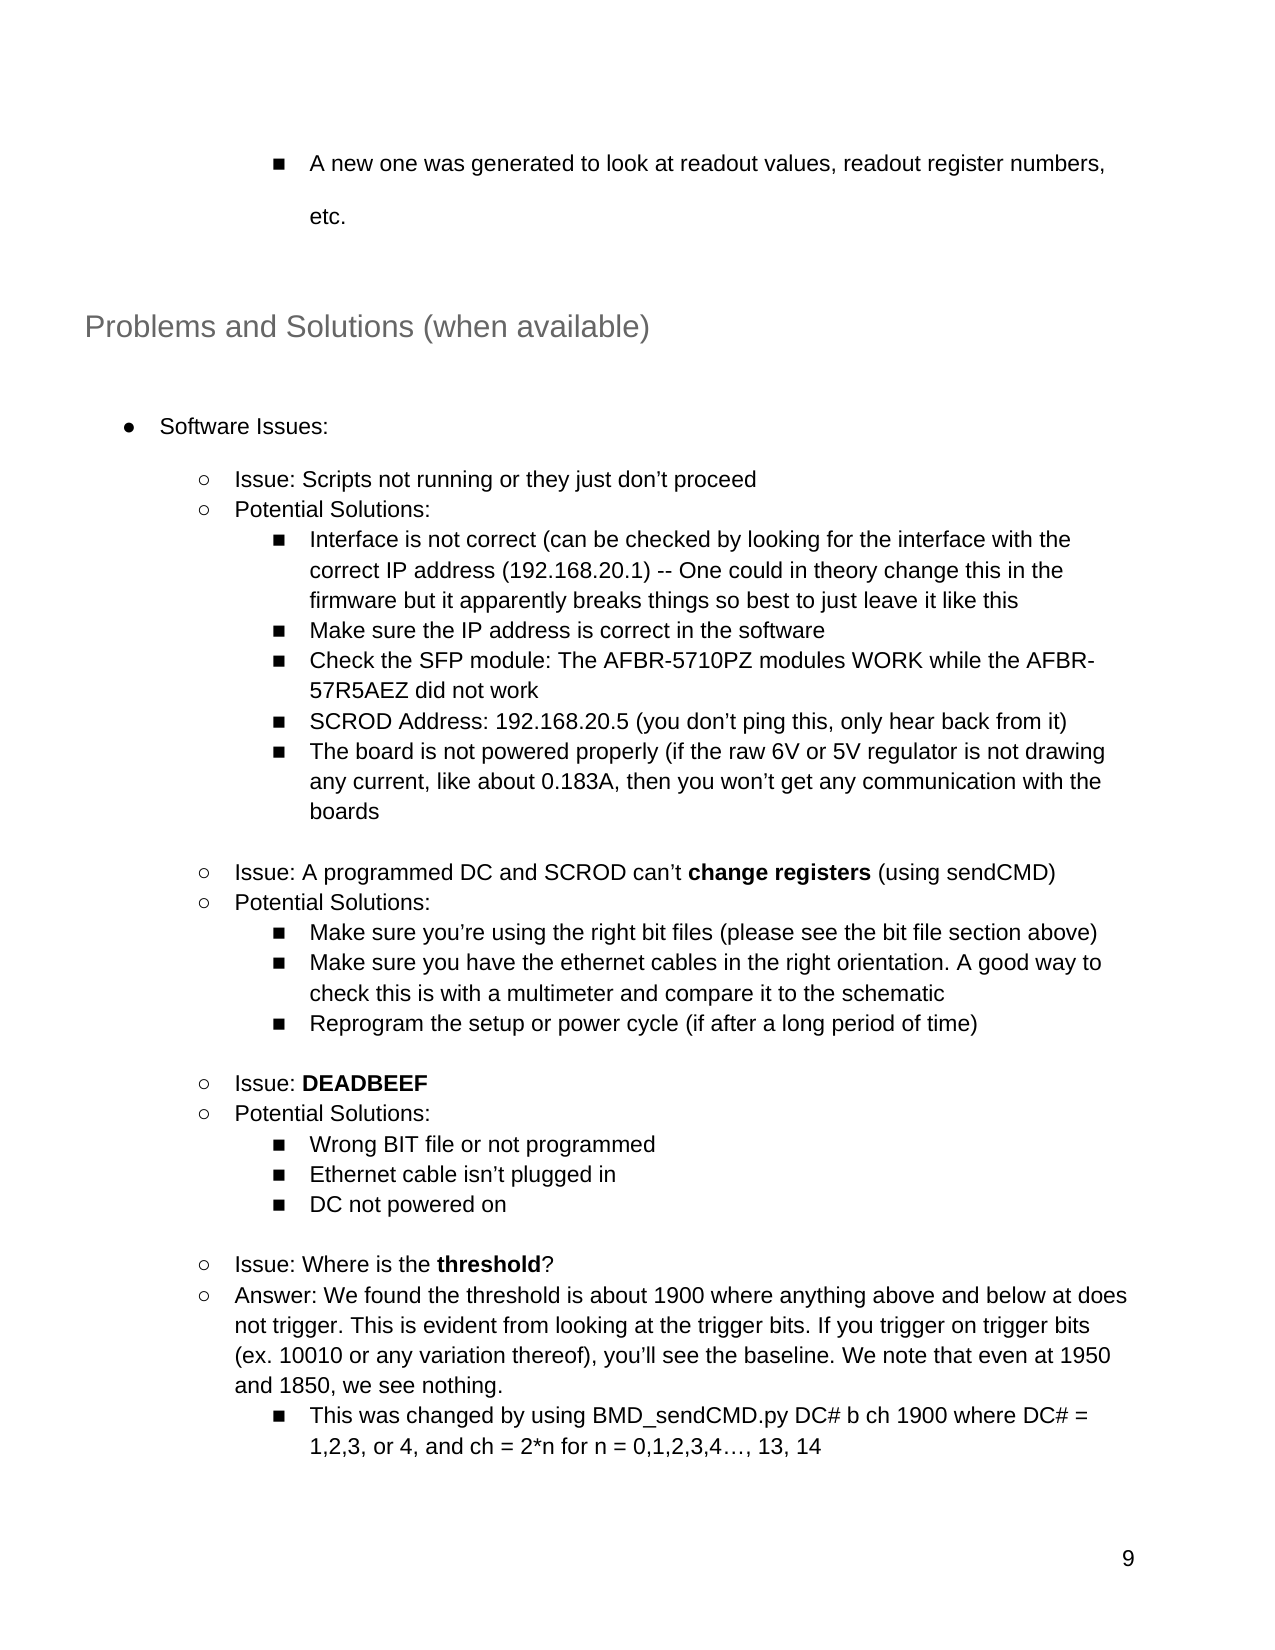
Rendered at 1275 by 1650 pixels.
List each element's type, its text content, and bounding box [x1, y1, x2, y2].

list Potential Solutions: [197, 496, 1134, 523]
list Make sure you’re using the right bit files (please see the bit file section above) [272, 919, 1134, 946]
list Potential Solutions: [197, 889, 1134, 915]
list Issue: A programmed DC and SCROD can’t change registers (using sendCMD) [197, 859, 1134, 885]
list SCROD Address: 192.168.20.5 (you don’t ping this, only hear back from it) [272, 708, 1134, 734]
list Issue: DEADBEEF [197, 1070, 1134, 1097]
list Software Issues: [122, 413, 1134, 440]
list Make sure you have the ethernet cables in the right orientation. A good way to check this is with a multimeter and compare it to the schematic [272, 949, 1134, 1006]
list Wrong BIT file or not programmed [272, 1131, 1134, 1157]
subtitle Problems and Solutions (when available) [84, 308, 1134, 344]
list DC not powered on [272, 1191, 1134, 1217]
list A new one was generated to look at readout values, readout register numbers, etc. [272, 150, 1134, 229]
list Ethernet cable isn’t plugged in [272, 1161, 1134, 1187]
list Answer: We found the threshold is about 1900 where anything above and below at does not trigger. This is evident from looking at the trigger bits. If you trigger on trigger bits (ex. 10010 or any variation thereof), you’ll see the baseline. We note that even at 1950 and 1850, we see nothing. [197, 1282, 1134, 1399]
list Potential Solutions: [197, 1100, 1134, 1127]
list Make sure the IP address is correct in the software [272, 617, 1134, 643]
list Interface is not correct (can be checked by looking for the interface with the correct IP address (192.168.20.1) -- One could in theory change this in the firmware but it apparently breaks things so best to just leave it like this [272, 526, 1134, 613]
list This was changed by using BMD_sendCMD.py DC# b ch 1900 where DC# = 1,2,3, or 4, and ch = 2*n for n = 0,1,2,3,4…, 13, 14 [272, 1402, 1134, 1459]
list Issue: Scripts not running or they just don’t proceed [197, 466, 1134, 492]
list The board is not powered properly (if the raw 6V or 5V regulator is not drawing any current, like about 0.183A, then you won’t get any communication with the boards [272, 738, 1134, 825]
list Reprogram the setup or power cycle (if after a long period of time) [272, 1010, 1134, 1036]
list Issue: Where is the threshold? [197, 1251, 1134, 1278]
list Check the SFP module: The AFBR-5710PZ modules WORK while the AFBR-57R5AEZ did not work [272, 647, 1134, 704]
